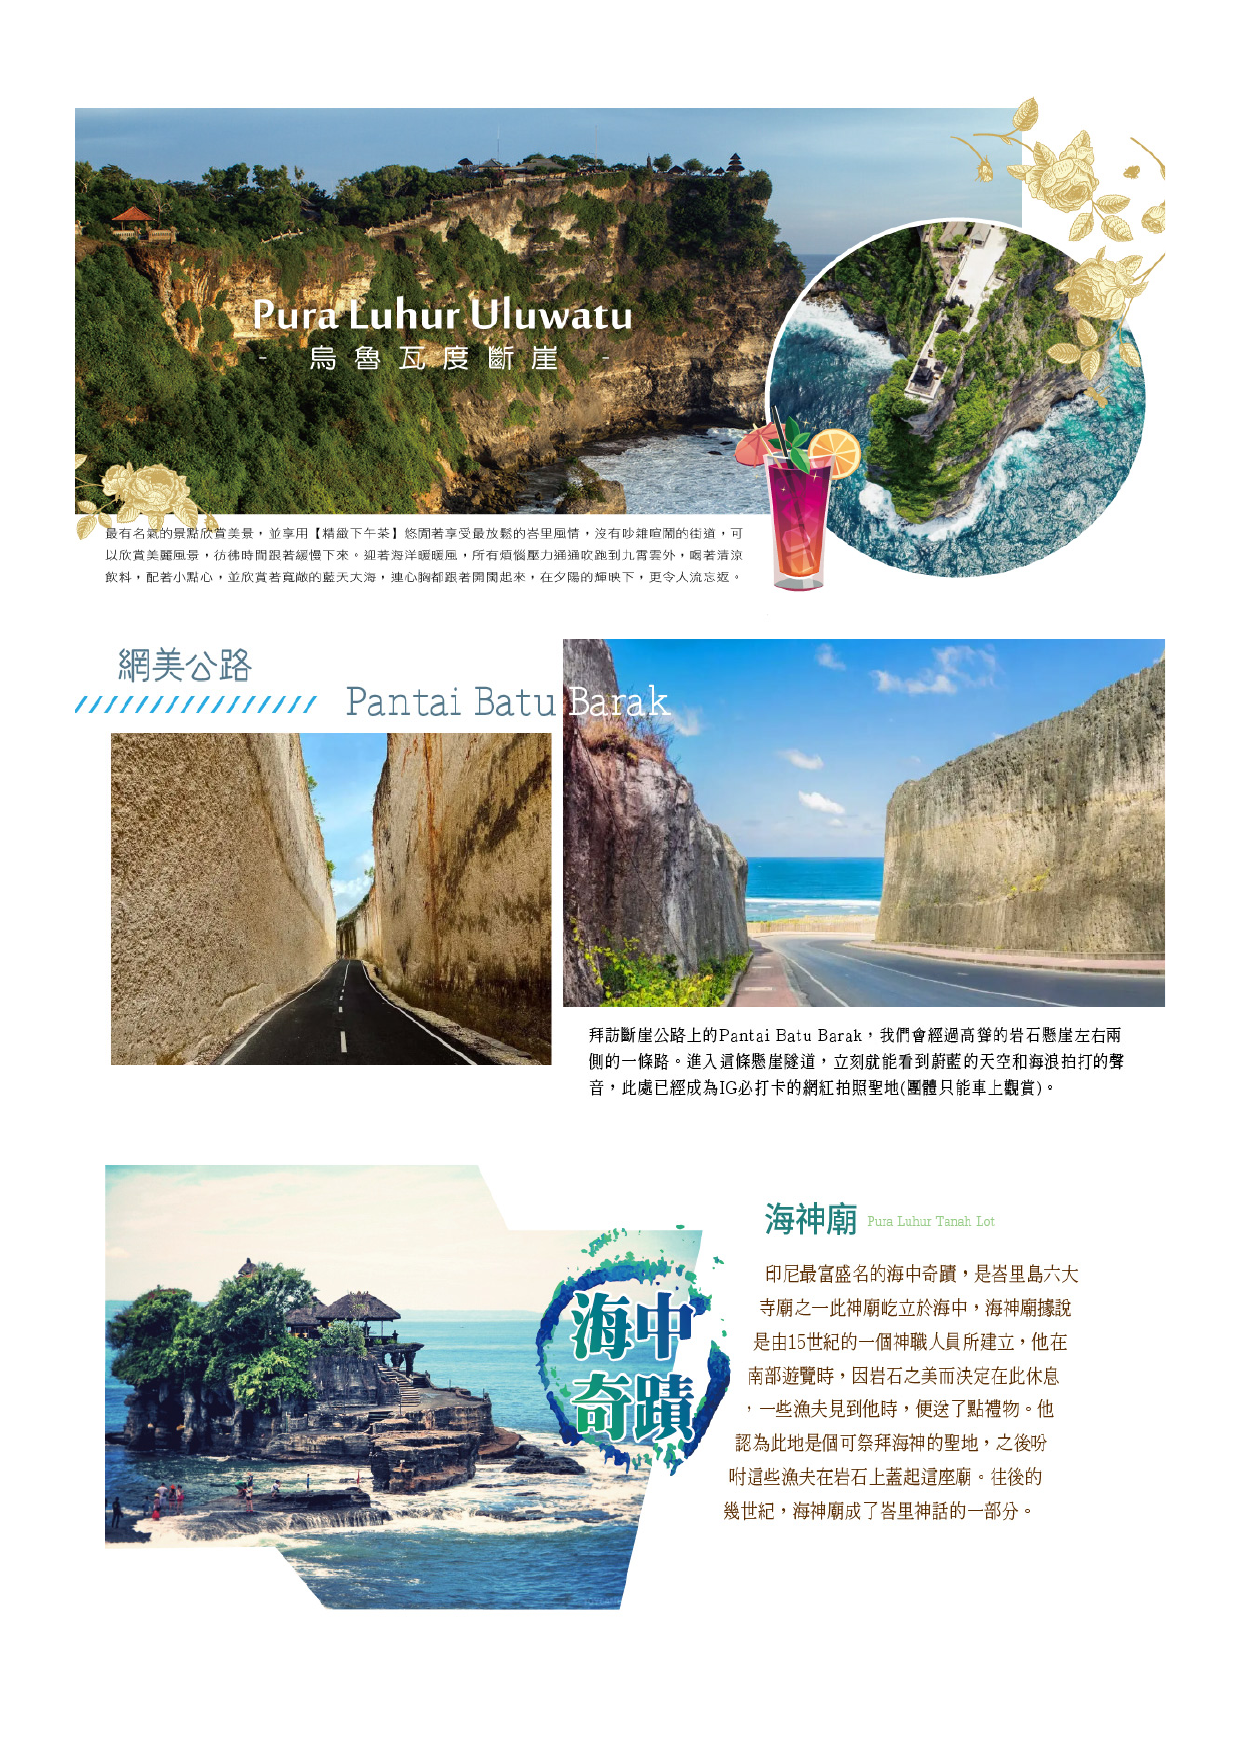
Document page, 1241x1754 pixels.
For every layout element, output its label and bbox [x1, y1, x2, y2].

picture [75, 89, 1166, 601]
picture [75, 1139, 1166, 1638]
picture [75, 614, 1166, 1112]
